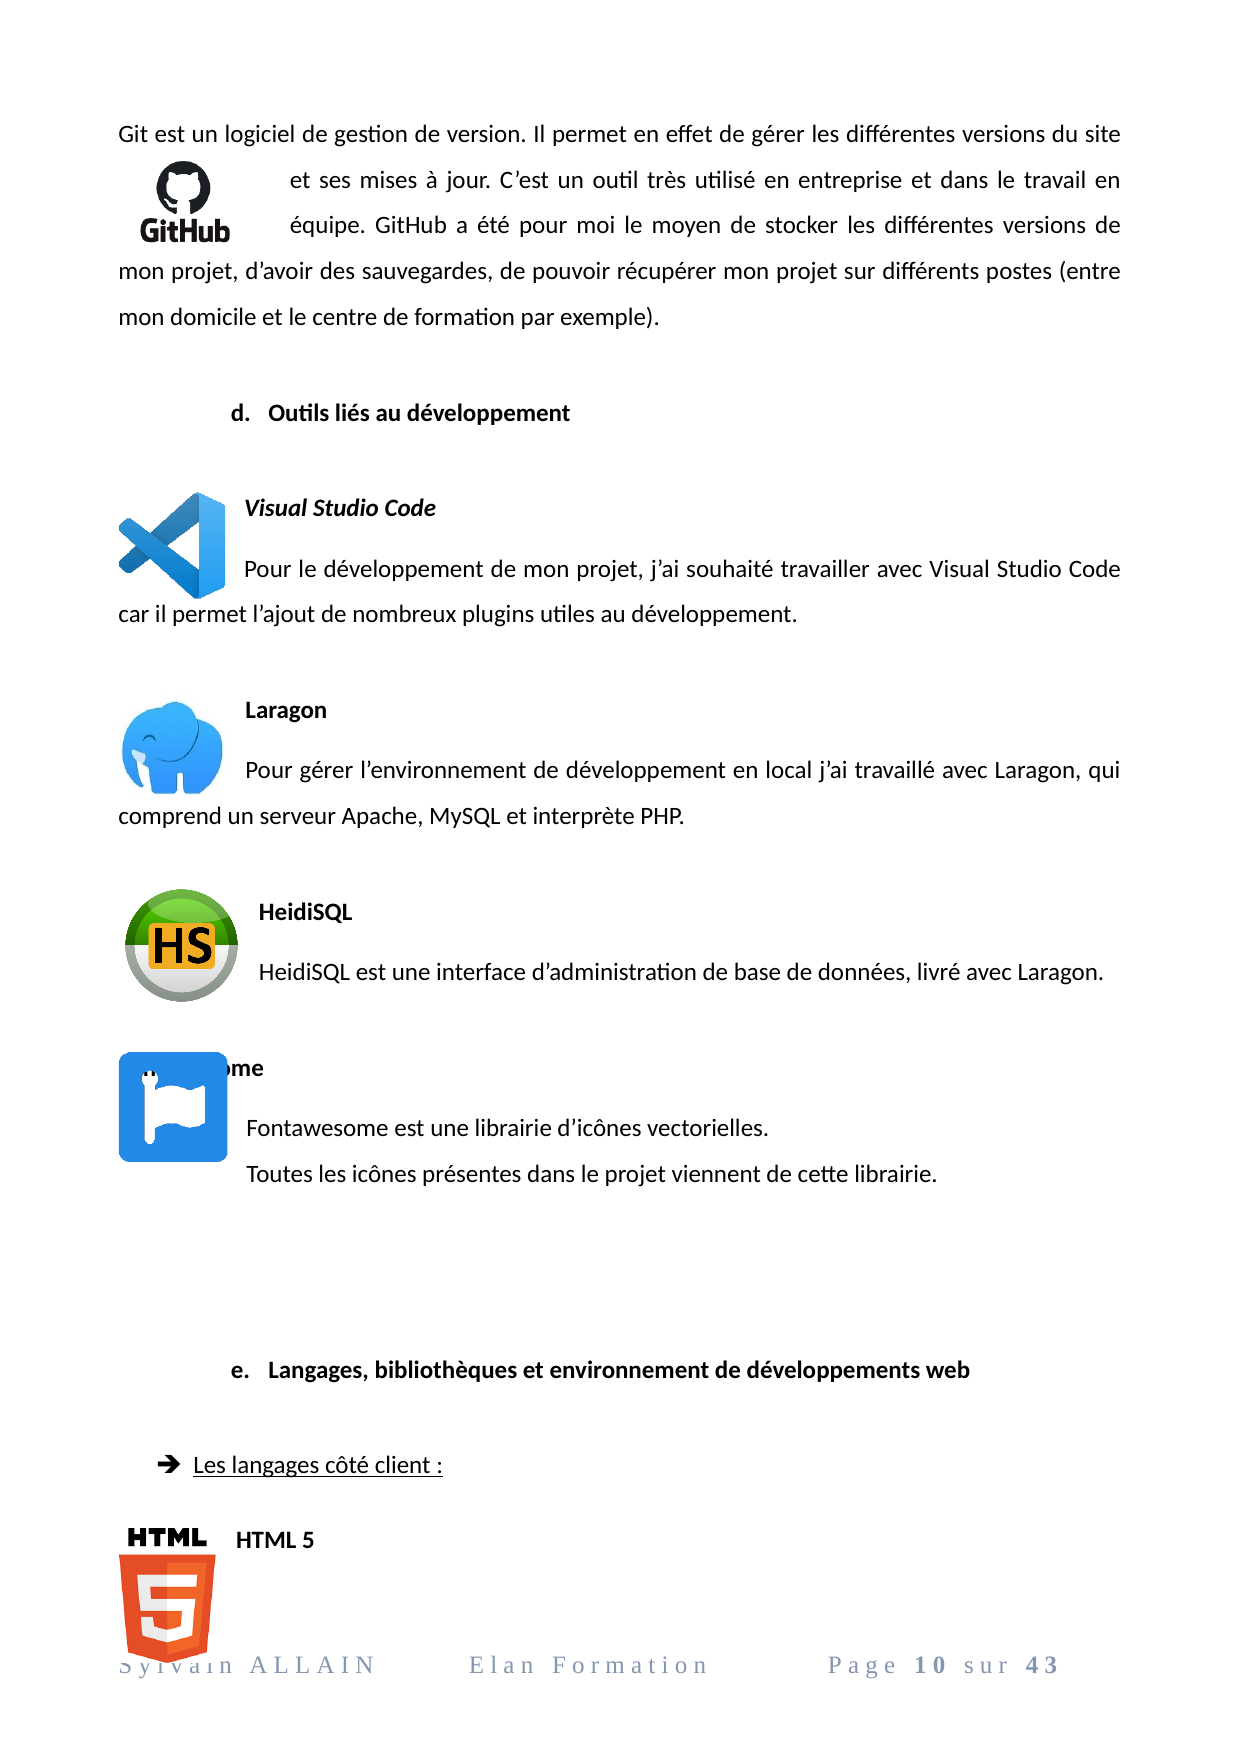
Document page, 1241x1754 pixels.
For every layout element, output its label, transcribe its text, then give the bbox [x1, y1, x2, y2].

text Pour gérer l’environnement de développement en local j’ai travaillé avec Laragon, qui comprend un serveur Apache, MySQL et interprète PHP. [118, 754, 1122, 831]
text HTML 5 [118, 1524, 1122, 1555]
text HeidiSQL est une interface d’administration de base de données, livré avec Laragon. [240, 956, 1122, 987]
text Fontawesome est une librairie d’icônes vectorielles. [228, 1112, 1122, 1143]
picture [95, 157, 271, 246]
list Les langages côté client : [156, 1449, 1122, 1480]
text Visual Studio Code [226, 492, 1122, 523]
list Langages, bibliothèques et environnement de développements web [231, 1354, 1122, 1384]
picture [118, 1052, 228, 1162]
picture [118, 1528, 218, 1663]
text HeidiSQL [240, 896, 1122, 927]
picture [118, 695, 227, 798]
text Toutes les icônes présentes dans le projet viennent de cette librairie. [118, 1158, 1122, 1189]
text Fontawesome [228, 1052, 1122, 1083]
list Outils liés au développement [231, 397, 1122, 427]
text Pour le développement de mon projet, j’ai souhaité travailler avec Visual Studio Code car il permet l’ajout de nombreux plugins utiles au développement. [118, 553, 1122, 629]
text Laragon [118, 694, 1122, 725]
picture [118, 492, 226, 599]
text Git est un logiciel de gestion de version. Il permet en effet de gérer les différentes versions du site et ses mises à jour. C’est un outil très utilisé en entreprise et dans le travail en équipe. GitHub a été pour moi le moyen de stocker les différentes versions de mon projet, d’avoir des sauvegardes, de pouvoir récupérer mon projet sur différents postes (entre mon domicile et le centre de formation par exemple). [118, 118, 1122, 332]
picture [118, 885, 240, 1004]
